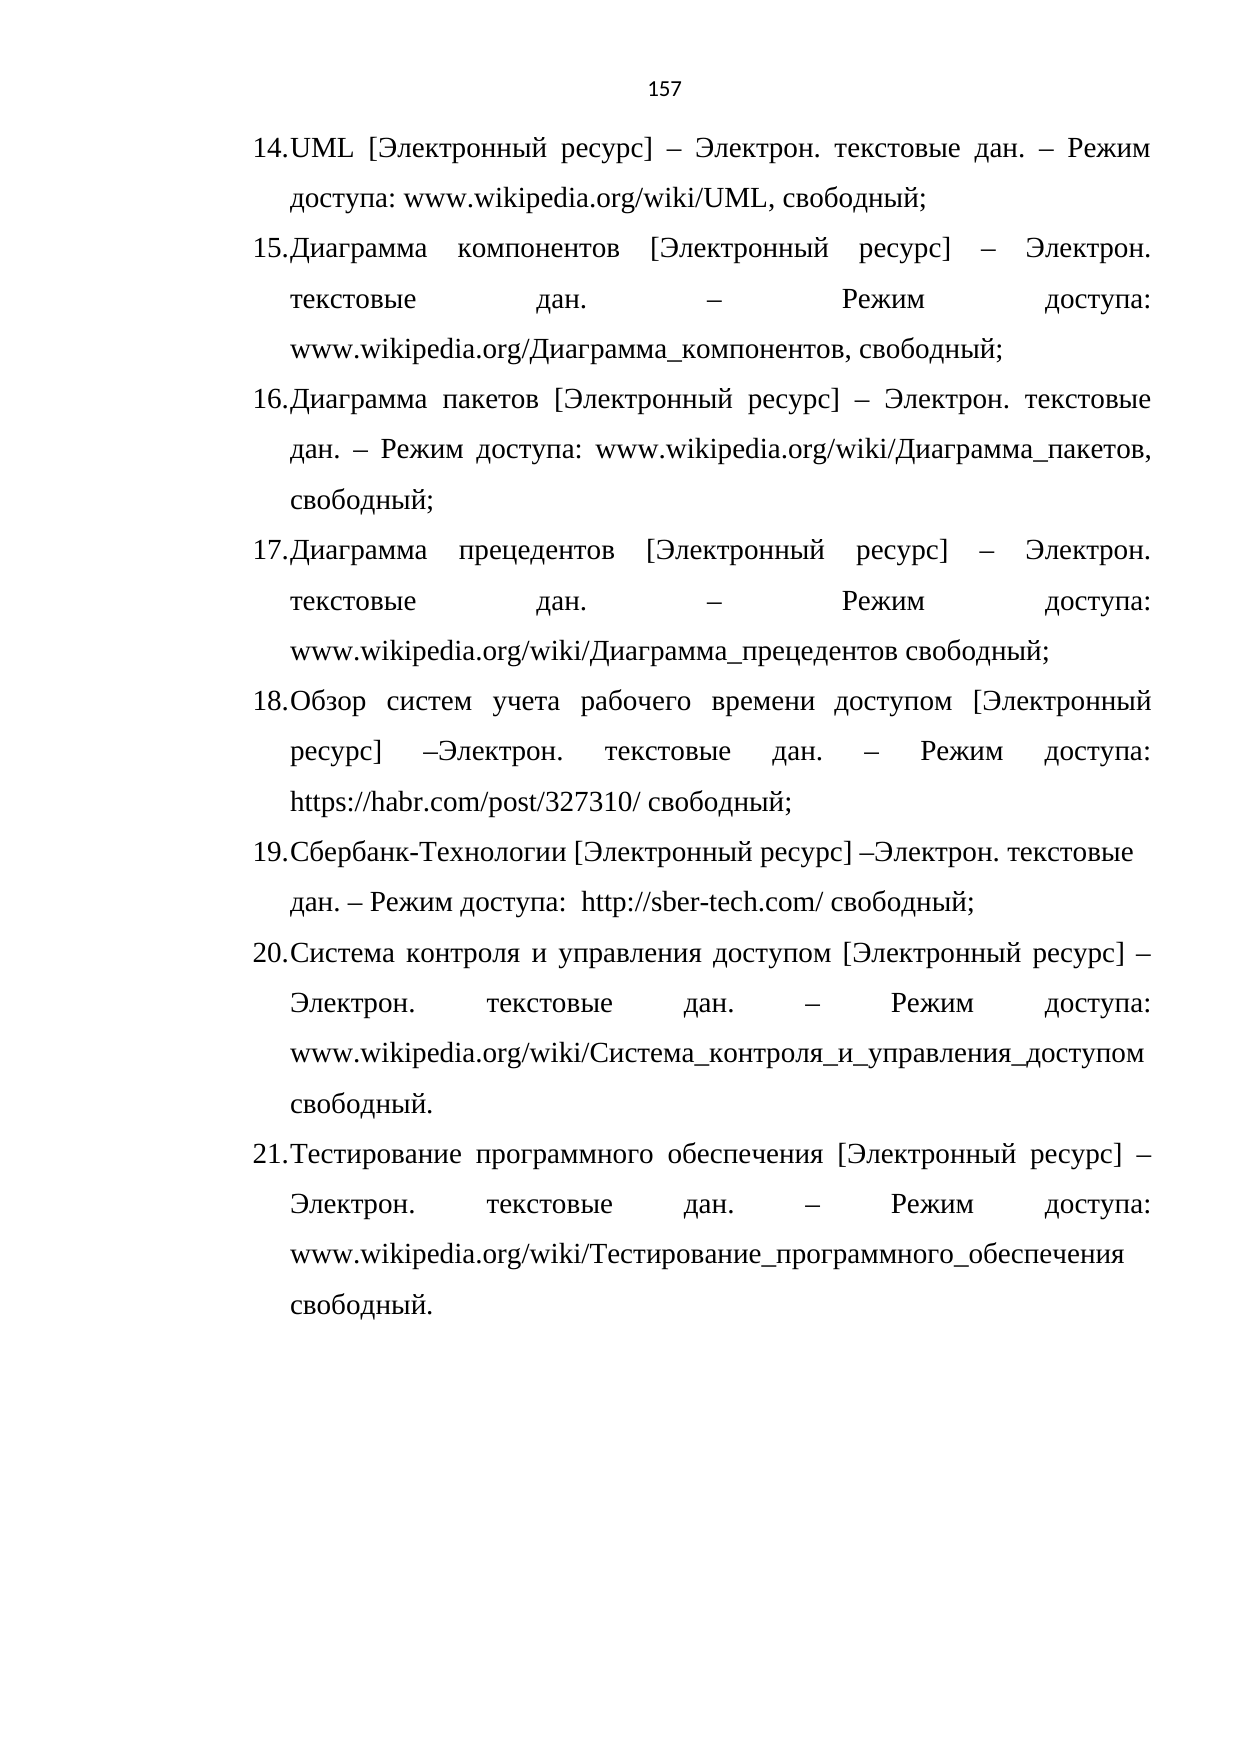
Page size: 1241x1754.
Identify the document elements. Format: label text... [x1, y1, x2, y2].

list Сбербанк-Технологии [Электронный ресурс] –Электрон. текстовые дан. – Режим доступа: http://sber-tech.com/ свободный; [252, 834, 1152, 918]
list Система контроля и управления доступом [Электронный ресурс] –Электрон. текстовые дан. – Режим доступа: www.wikipedia.org/wiki/Система_контроля_и_управления_доступом свободный. [252, 935, 1152, 1119]
list Диаграмма пакетов [Электронный ресурс] – Электрон. текстовые дан. – Режим доступа: www.wikipedia.org/wiki/Диаграмма_пакетов, свободный; [252, 381, 1152, 516]
list Диаграмма прецедентов [Электронный ресурс] – Электрон. текстовые дан. – Режим доступа: www.wikipedia.org/wiki/Диаграмма_прецедентов свободный; [252, 532, 1152, 666]
list Обзор систем учета рабочего времени доступом [Электронный ресурс] –Электрон. текстовые дан. – Режим доступа: https://habr.com/post/327310/ свободный; [252, 683, 1152, 817]
list UML [Электронный ресурс] – Электрон. текстовые дан. – Режим доступа: www.wikipedia.org/wiki/UML, свободный; [252, 130, 1152, 214]
list Диаграмма компонентов [Электронный ресурс] – Электрон. текстовые дан. – Режим доступа: www.wikipedia.org/Диаграмма_компонентов, свободный; [252, 230, 1152, 364]
list Тестирование программного обеспечения [Электронный ресурс] –Электрон. текстовые дан. – Режим доступа: www.wikipedia.org/wiki/Тестирование_программного_обеспечения свободный. [252, 1136, 1152, 1321]
